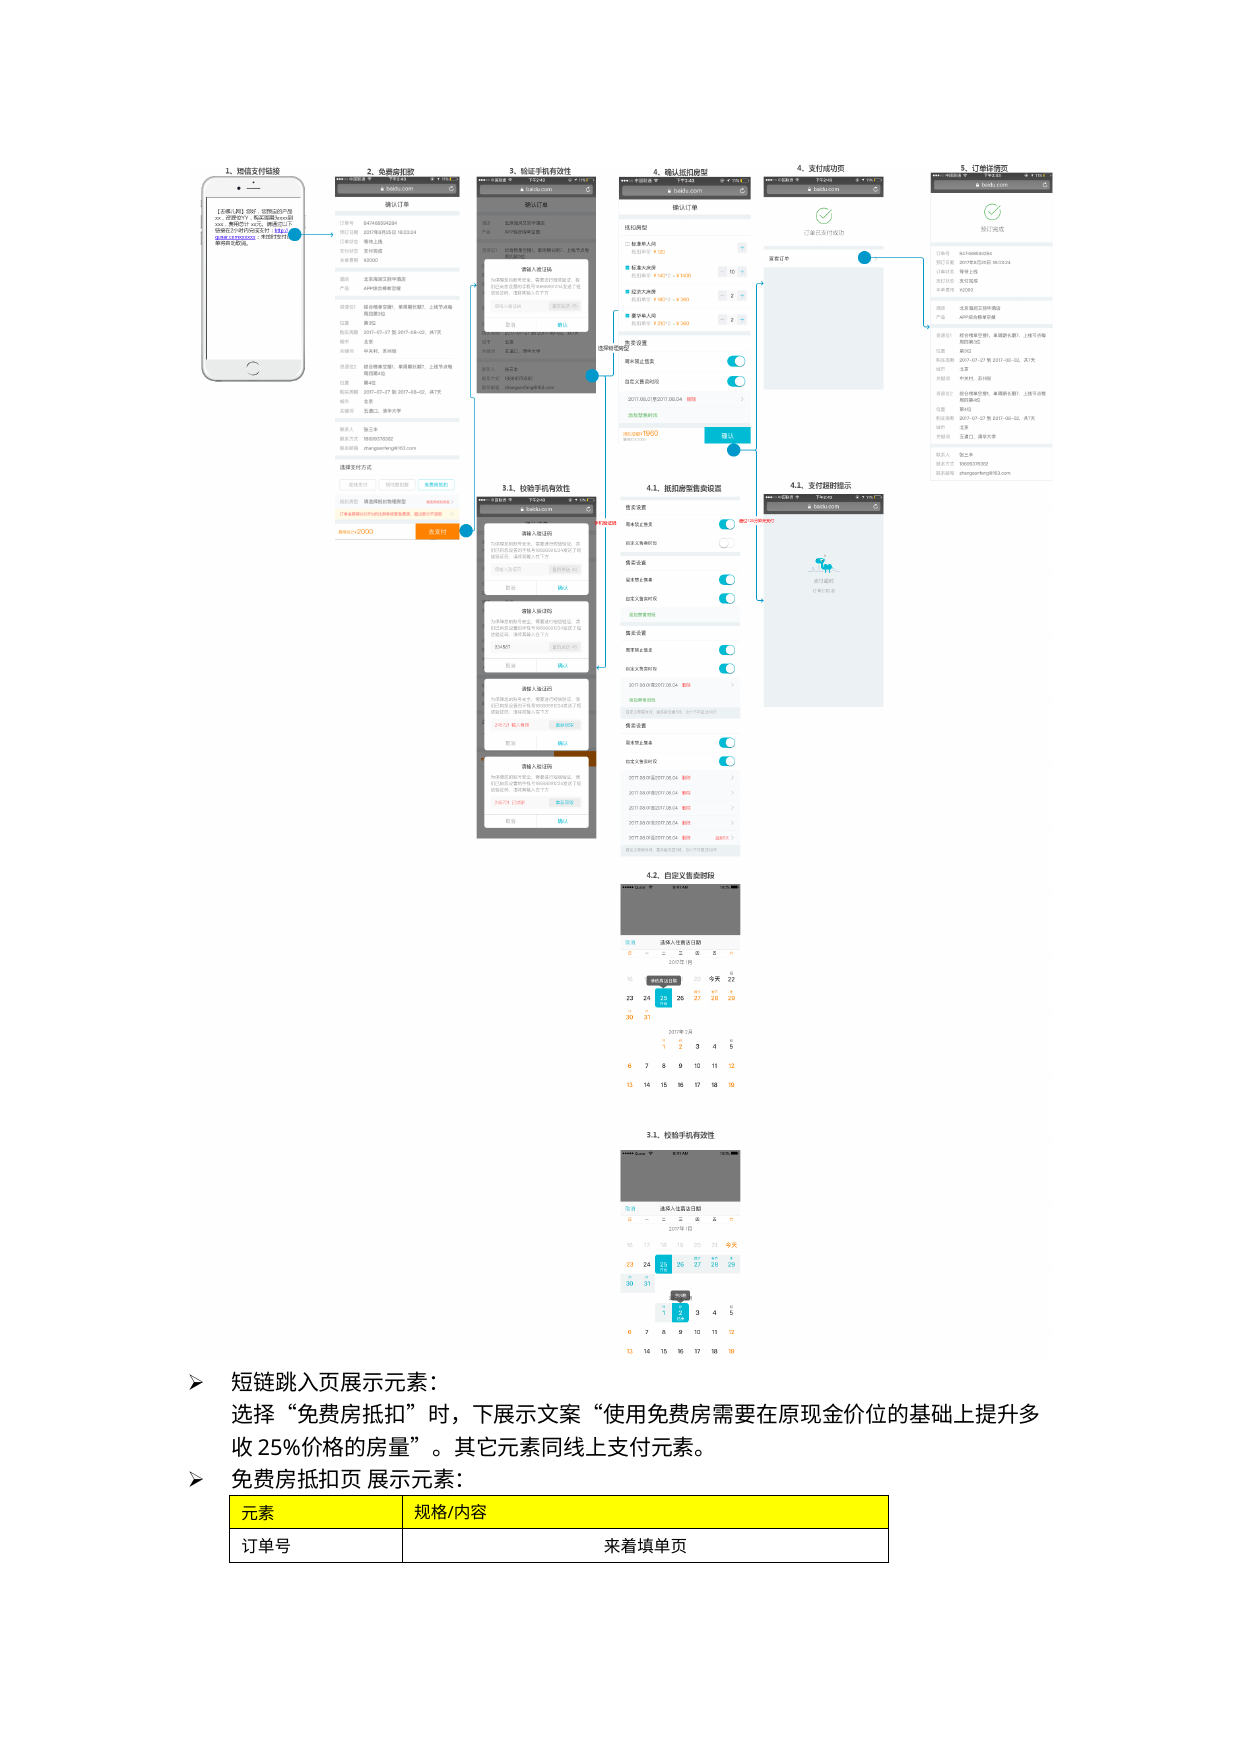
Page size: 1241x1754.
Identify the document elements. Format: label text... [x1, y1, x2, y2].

table_cell 订单号 [230, 1529, 402, 1562]
list 短链跳入页展示元素： [187, 1364, 1053, 1397]
picture [187, 163, 1053, 1363]
table_cell 来着填单页 [403, 1529, 888, 1562]
table_header 元素 [230, 1496, 402, 1528]
list 选择“免费房抵扣”时，下展示文案“使用免费房需要在原现金价位的基础上提升多收25%价格的房量”。其它元素同线上支付元素。 [231, 1397, 1053, 1462]
list 免费房抵扣页 展示元素： [187, 1462, 1053, 1494]
table_header 规格/内容 [403, 1496, 888, 1528]
